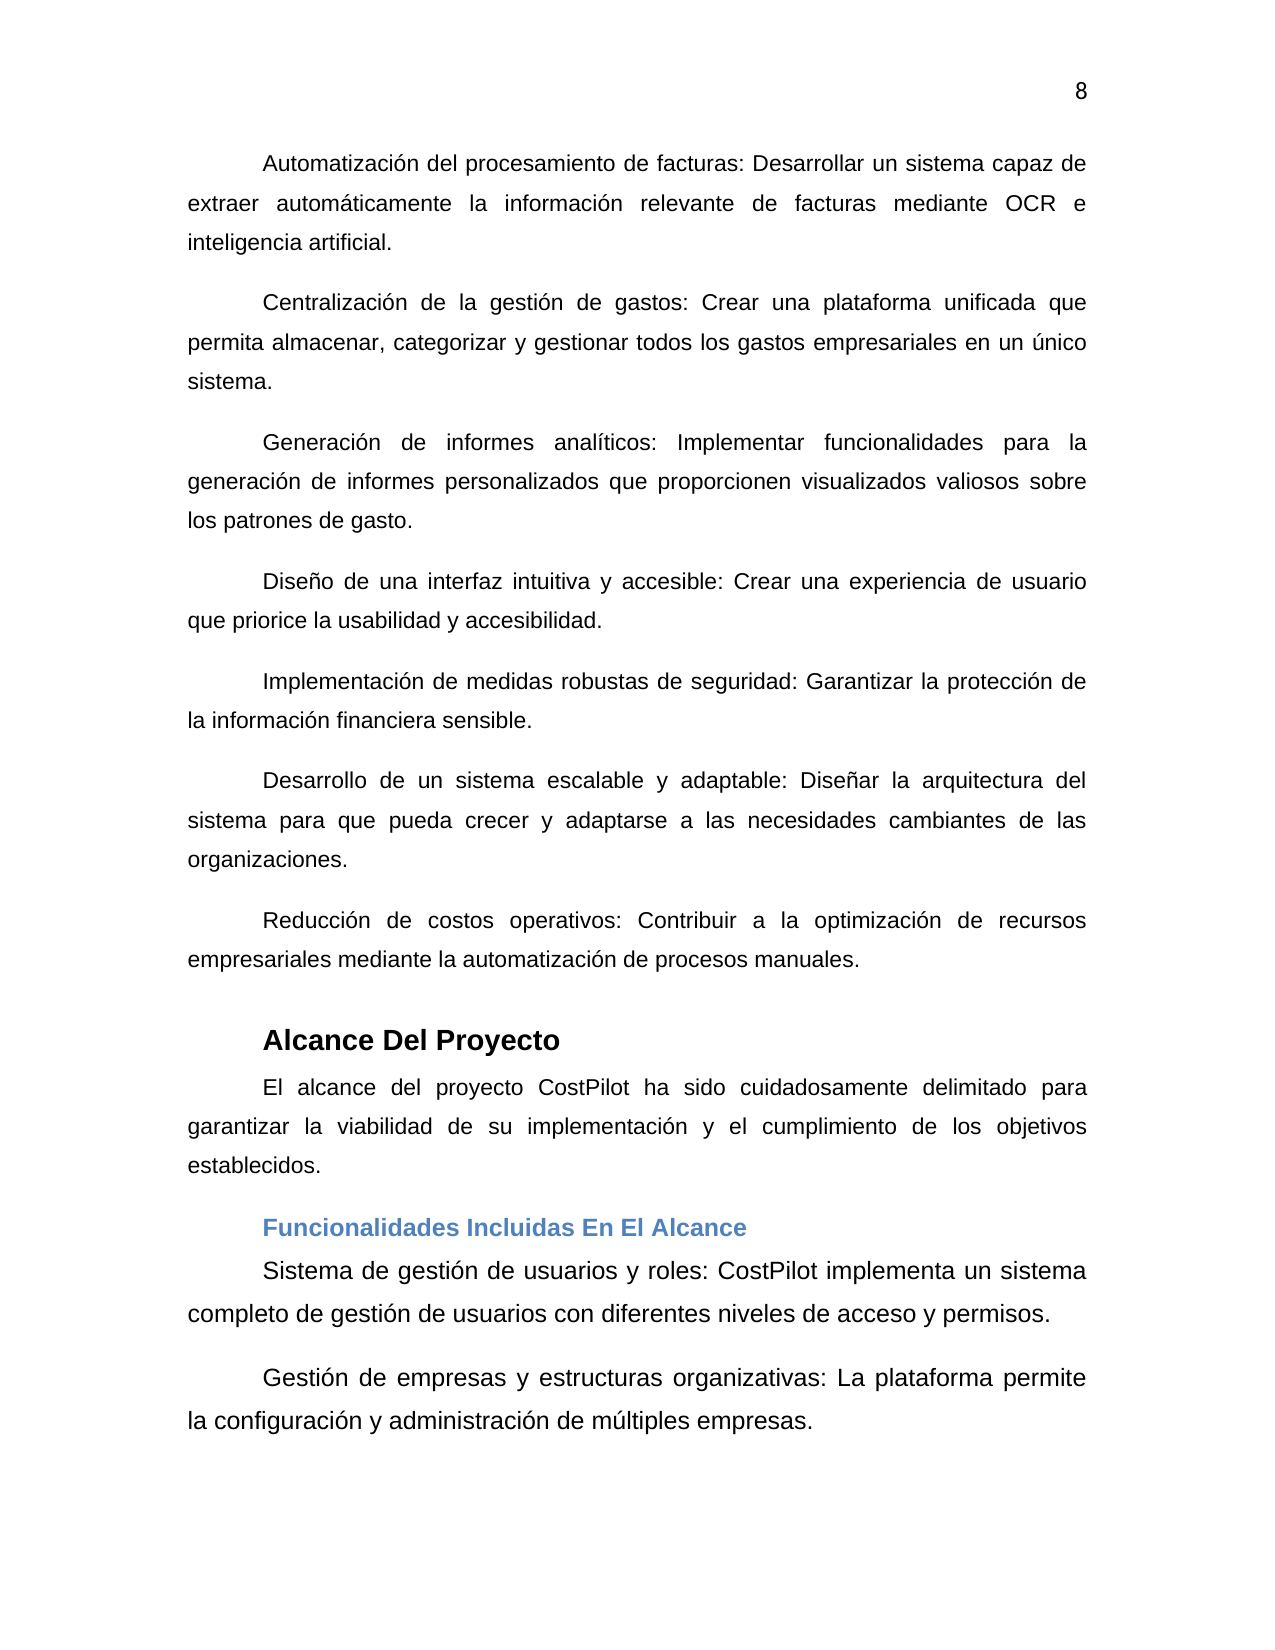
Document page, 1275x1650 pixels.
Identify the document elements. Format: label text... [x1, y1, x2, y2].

text Reducción de costos operativos: Contribuir a la optimización de recursos empresariales mediante la automatización de procesos manuales. [187, 907, 1087, 972]
text Sistema de gestión de usuarios y roles: CostPilot implementa un sistema completo de gestión de usuarios con diferentes niveles de acceso y permisos. [187, 1256, 1087, 1328]
subtitle Funcionalidades Incluidas En El Alcance [187, 1213, 1087, 1241]
text Automatización del procesamiento de facturas: Desarrollar un sistema capaz de extraer automáticamente la información relevante de facturas mediante OCR e inteligencia artificial. [187, 150, 1087, 255]
text Implementación de medidas robustas de seguridad: Garantizar la protección de la información financiera sensible. [187, 668, 1087, 733]
text Centralización de la gestión de gastos: Crear una plataforma unificada que permita almacenar, categorizar y gestionar todos los gastos empresariales en un único sistema. [187, 289, 1087, 394]
text Generación de informes analíticos: Implementar funcionalidades para la generación de informes personalizados que proporcionen visualizados valiosos sobre los patrones de gasto. [187, 428, 1087, 534]
text El alcance del proyecto CostPilot ha sido cuidadosamente delimitado para garantizar la viabilidad de su implementación y el cumplimiento de los objetivos establecidos. [187, 1073, 1087, 1179]
text Diseño de una interfaz intuitiva y accesible: Crear una experiencia de usuario que priorice la usabilidad y accesibilidad. [187, 568, 1087, 634]
subtitle Alcance Del Proyecto [187, 1023, 1087, 1057]
text Gestión de empresas y estructuras organizativas: La plataforma permite la configuración y administración de múltiples empresas. [187, 1363, 1087, 1435]
text Desarrollo de un sistema escalable y adaptable: Diseñar la arquitectura del sistema para que pueda crecer y adaptarse a las necesidades cambiantes de las organizaciones. [187, 767, 1087, 873]
